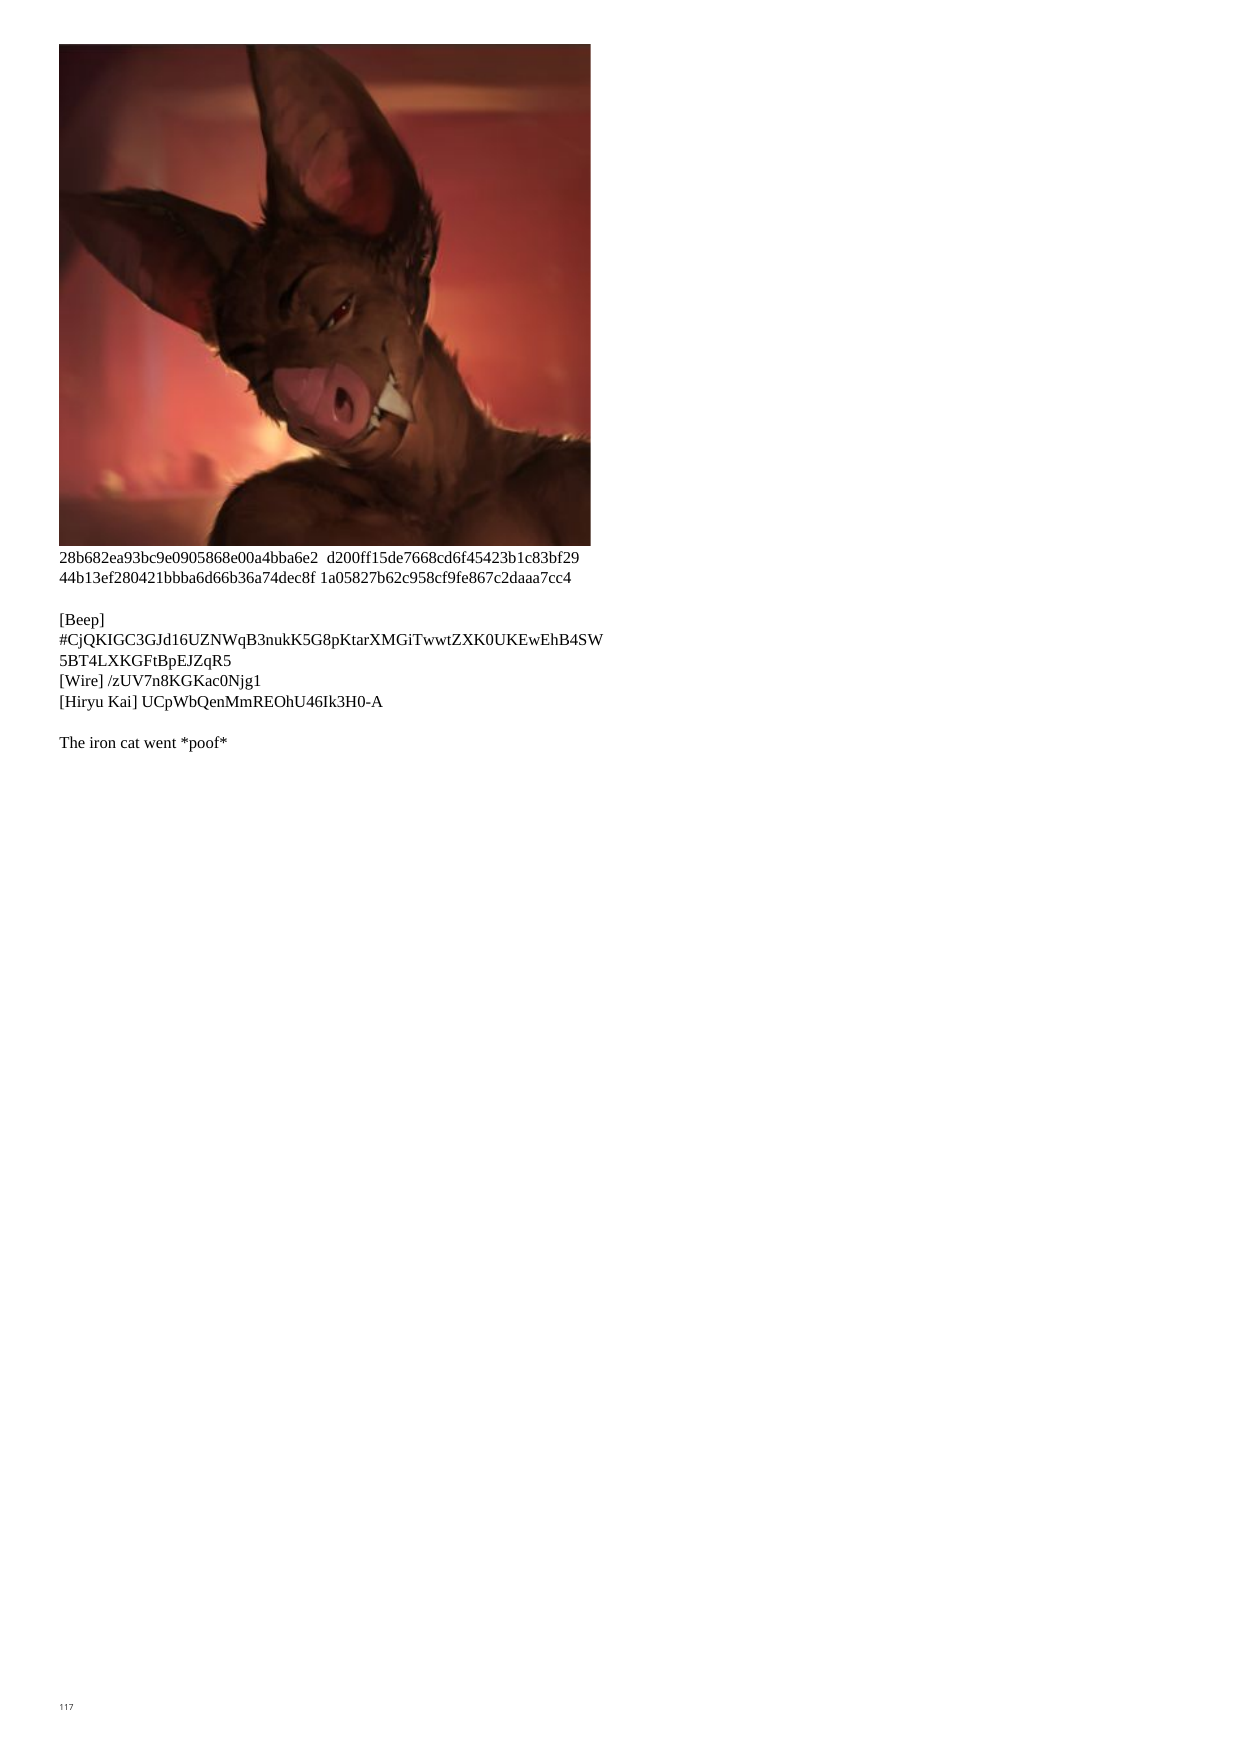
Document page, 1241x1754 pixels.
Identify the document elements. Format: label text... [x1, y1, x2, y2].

text [Beep] #CjQKIGC3GJd16UZNWqB3nukK5G8pKtarXMGiTwwtZXK0UKEwEhB4SW5BT4LXKGFtBpEJZqR5 [59, 609, 611, 670]
text [Hiryu Kai] UCpWbQenMmREOhU46Ik3H0-A [59, 692, 611, 711]
text The iron cat went *poof* [59, 733, 611, 752]
text [Wire] /zUV7n8KGKac0Njg1 [59, 671, 611, 690]
picture [59, 44, 591, 546]
